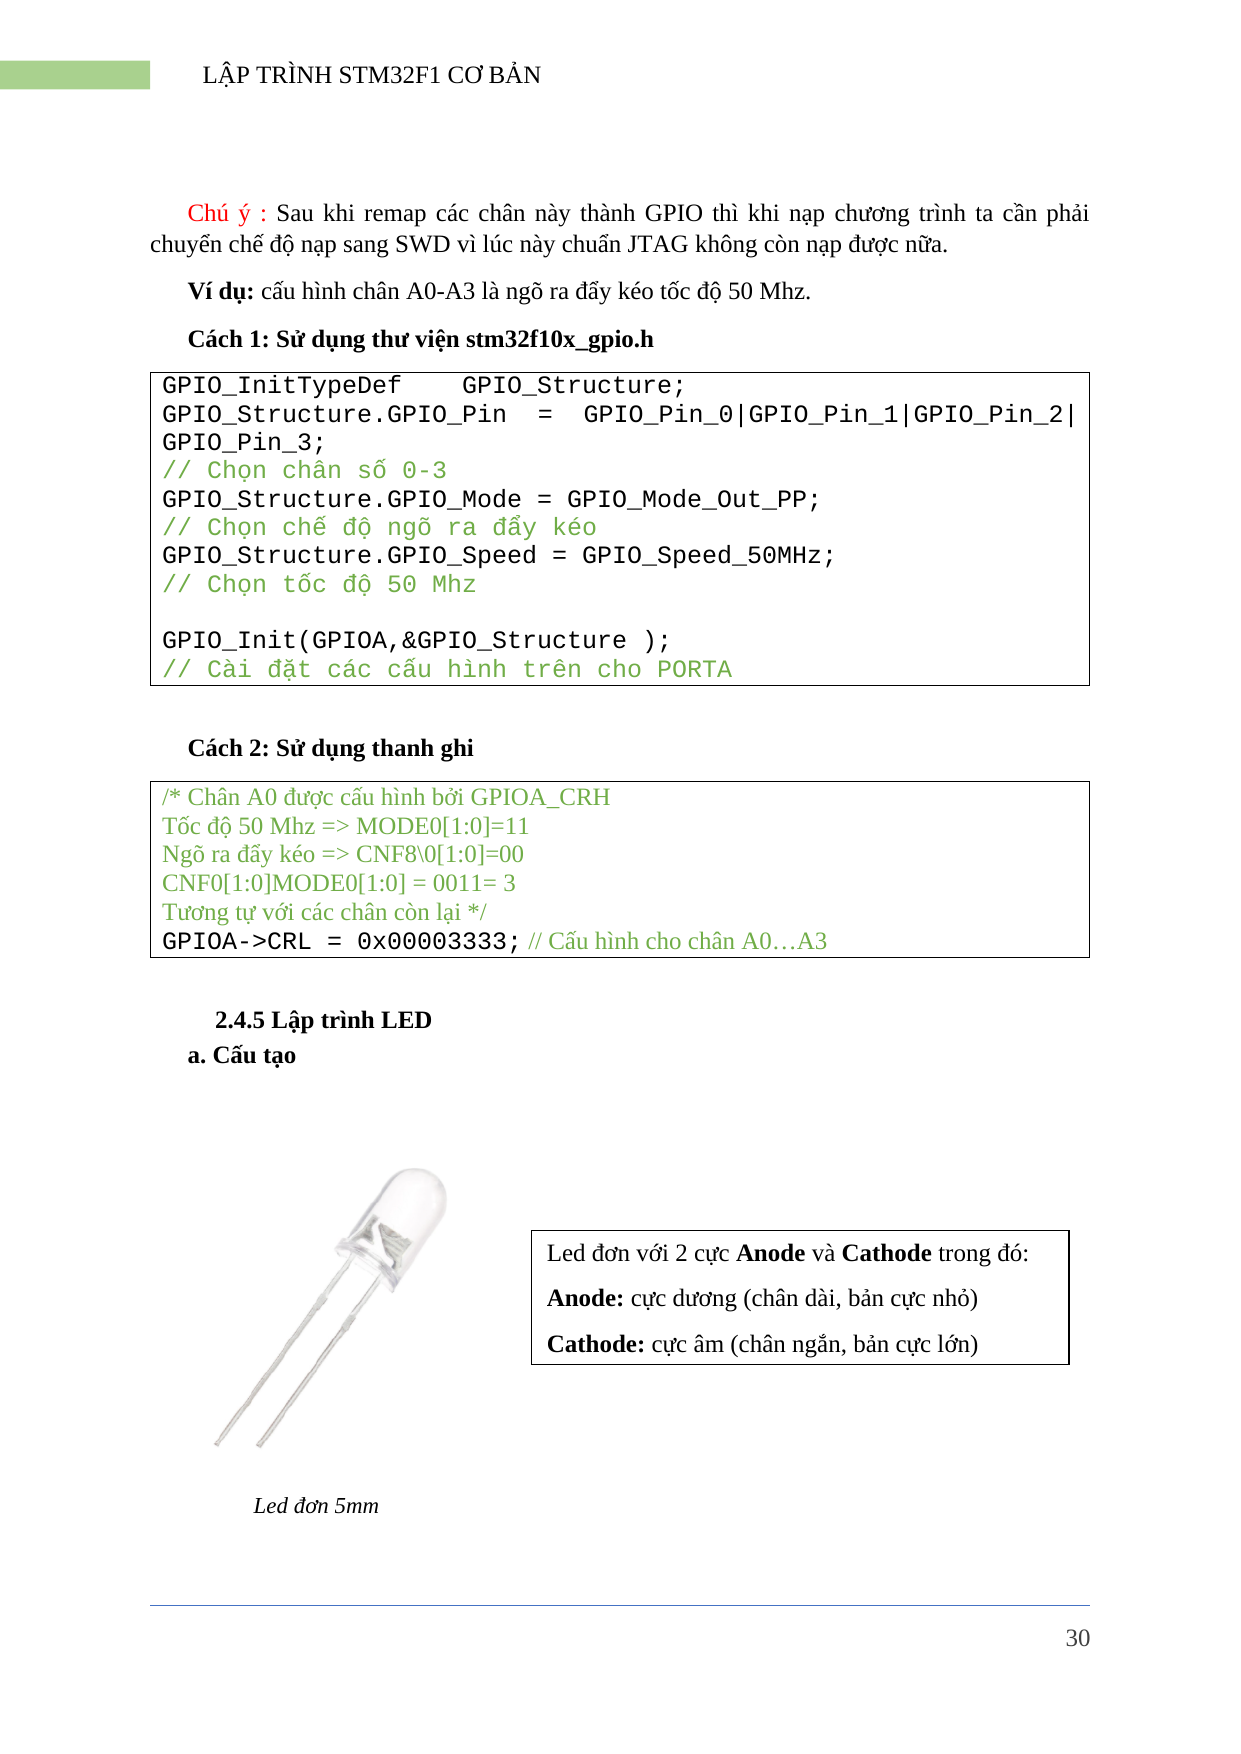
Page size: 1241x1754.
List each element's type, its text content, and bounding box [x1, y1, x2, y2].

text a. Cấu tạo [150, 1040, 1090, 1069]
text Chú ý : Sau khi remap các chân này thành GPIO thì khi nạp chương trình ta cần phải chuyển chế độ nạp sang SWD vì lúc này chuẩn JTAG không còn nạp được nữa. [150, 198, 1090, 257]
text Ví dụ: cấu hình chân A0-A3 là ngõ ra đẩy kéo tốc độ 50 Mhz. [150, 276, 1090, 305]
text Cách 1: Sử dụng thư viện stm32f10x_gpio.h [150, 324, 1090, 353]
text Led đơn 5mm [225, 1492, 1090, 1518]
picture [187, 1135, 512, 1474]
text 2.4.5 Lập trình LED [150, 1005, 1090, 1034]
table_header /* Chân A0 được cấu hình bởi GPIOA_CRH Tốc độ 50 Mhz => MODE0[1:0]=11 Ngõ ra đẩy kéo => CNF8\0[1:0]=00 CNF0[1:0]MODE0[1:0] = 0011= 3 Tương tự với các chân còn lại */ GPIOA->CRL = 0x00003333; // Cấu hình cho chân A0…A3 [151, 782, 1089, 957]
text Cách 2: Sử dụng thanh ghi [150, 733, 1090, 762]
table_header GPIO_InitTypeDef GPIO_Structure; GPIO_Structure.GPIO_Pin = GPIO_Pin_0|GPIO_Pin_1|GPIO_Pin_2|GPIO_Pin_3; // Chọn chân số 0-3 GPIO_Structure.GPIO_Mode = GPIO_Mode_Out_PP; // Chọn chế độ ngõ ra đẩy kéo GPIO_Structure.GPIO_Speed = GPIO_Speed_50MHz; // Chọn tốc độ 50 Mhz GPIO_Init(GPIOA,&GPIO_Structure ); // Cài đặt các cấu hình trên cho PORTA [151, 373, 1089, 684]
